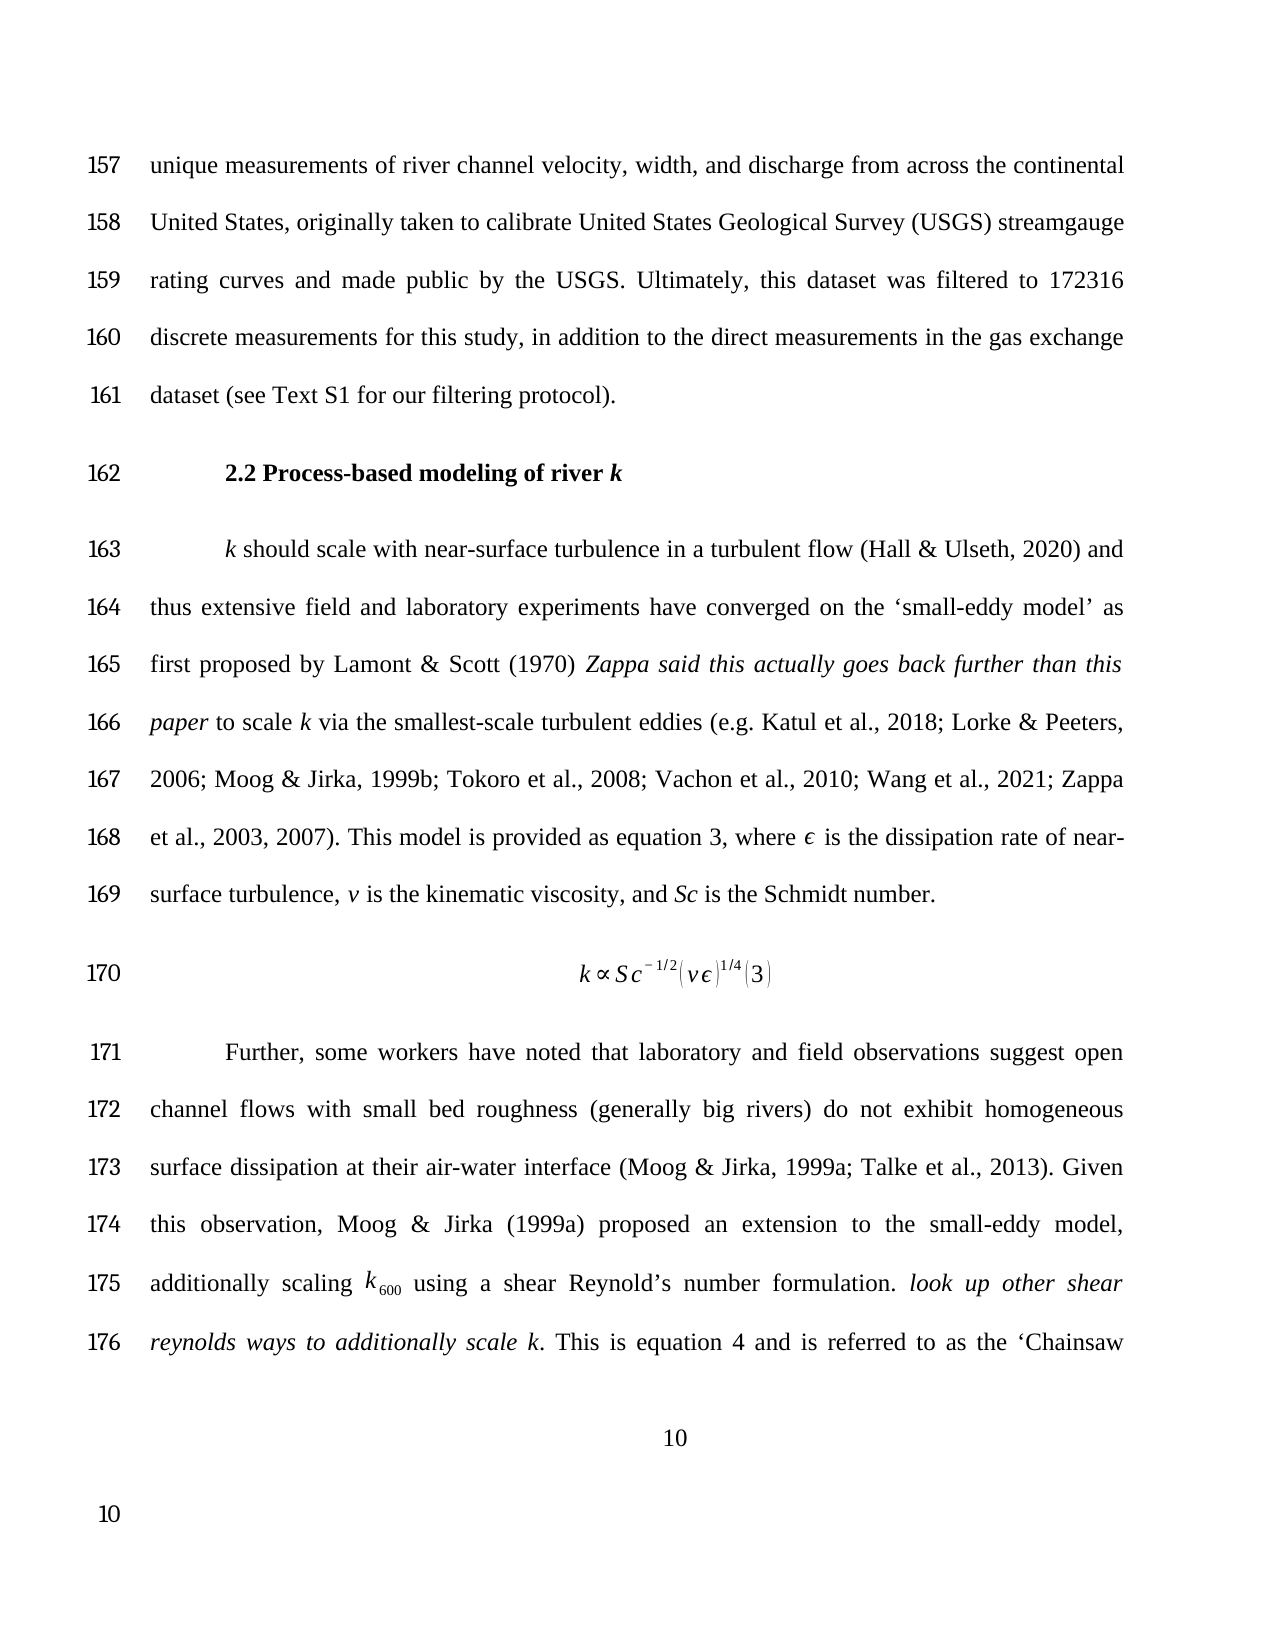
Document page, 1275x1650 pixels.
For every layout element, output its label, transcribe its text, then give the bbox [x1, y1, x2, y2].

subtitle 2.2 Process-based modeling of river k [150, 458, 1125, 487]
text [150, 150, 1125, 409]
text k should scale with near-surface turbulence in a turbulent flow (Hall & Ulseth, 2020) and thus extensive field and laboratory experiments have converged on the ‘small-eddy model’ as first proposed by Lamont & Scott (1970) Zappa said this actually goes back further than this paper to scale k via the smallest-scale turbulent eddies (e.g. Katul et al., 2018; Lorke & Peeters, 2006; Moog & Jirka, 1999b; Tokoro et al., 2008; Vachon et al., 2010; Wang et al., 2021; Zappa et al., 2003, 2007). This model is provided as equation 3, where is the dissipation rate of near-surface turbulence, is the kinematic viscosity, and Sc is the Schmidt number. [150, 534, 1125, 908]
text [150, 1037, 1125, 1356]
